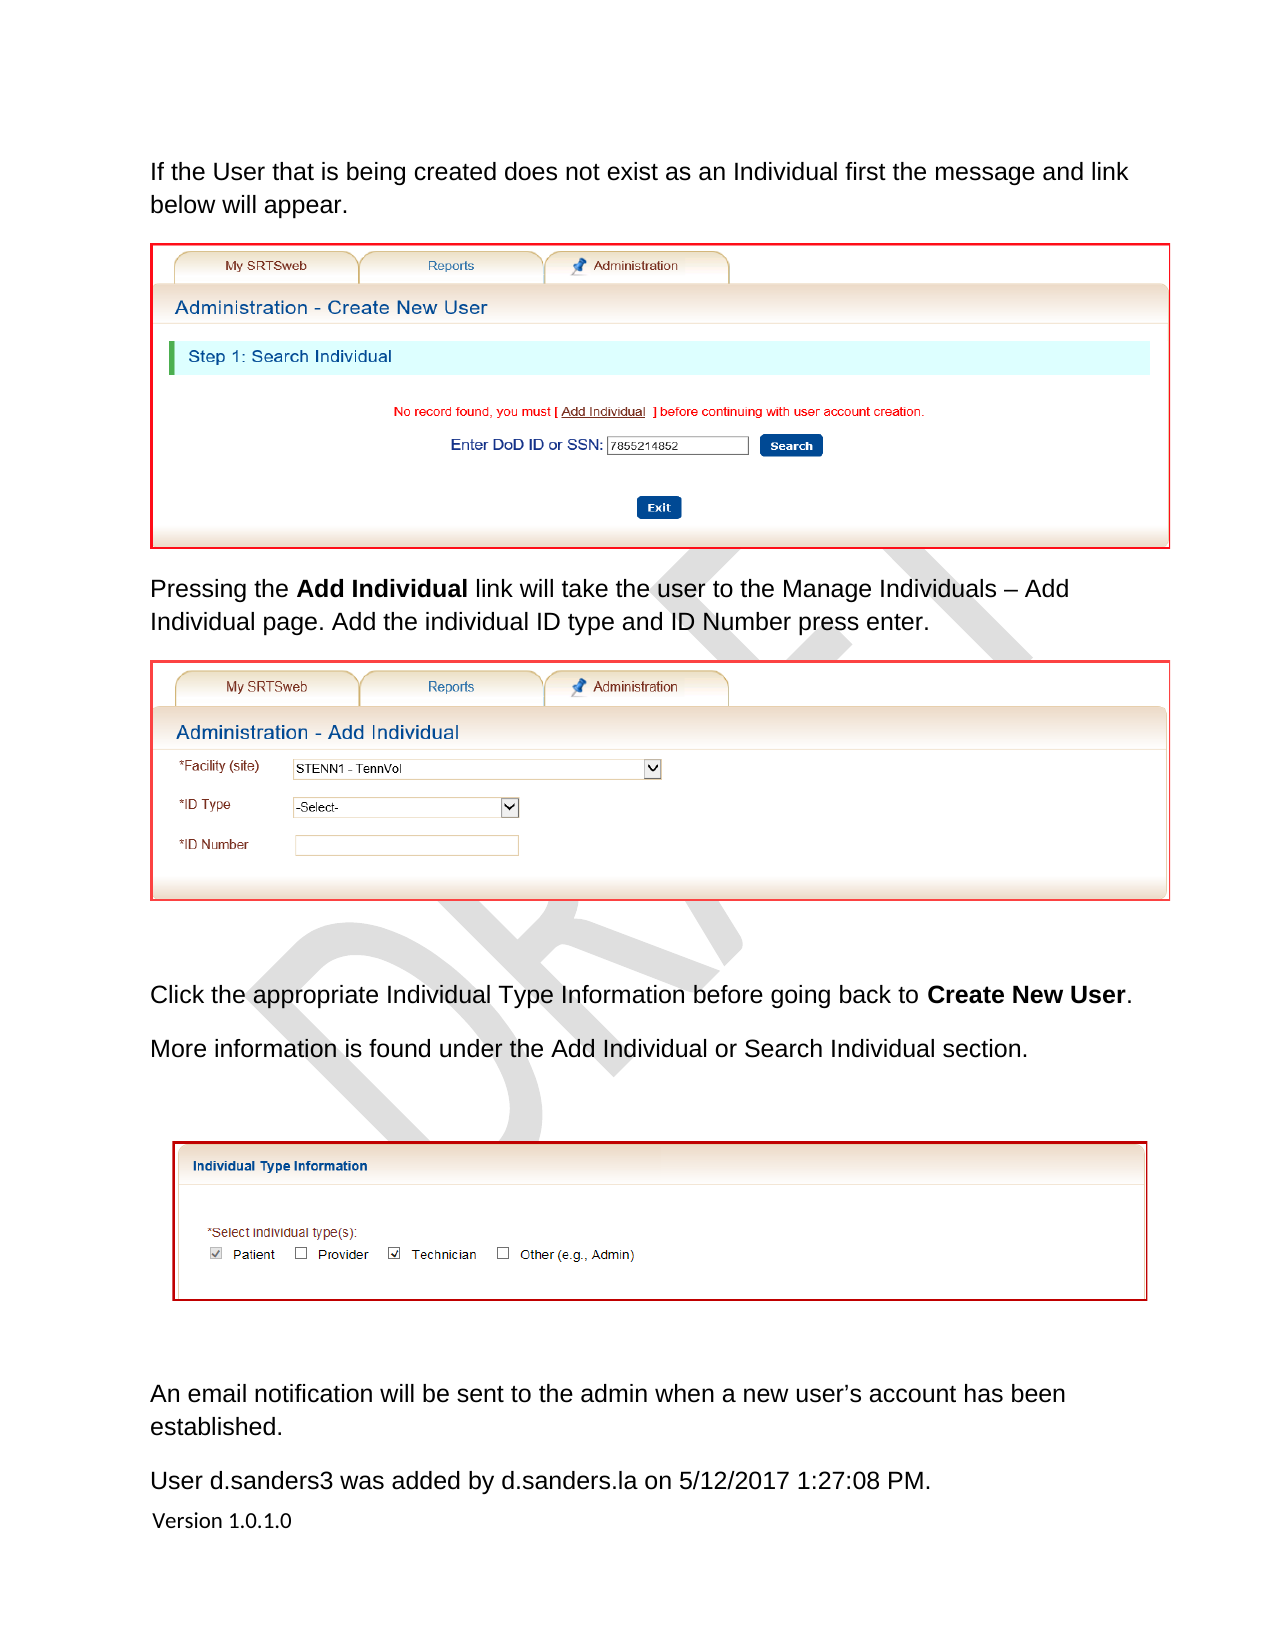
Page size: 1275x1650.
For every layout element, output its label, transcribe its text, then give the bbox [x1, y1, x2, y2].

text If the User that is being created does not exist as an Individual first the message and link below will appear. [150, 157, 1170, 219]
picture [150, 243, 1171, 549]
text An email notification will be sent to the admin when a new user’s account has been established. [150, 1379, 1170, 1441]
text User d.sanders3 was added by d.sanders.la on 5/12/2017 1:27:08 PM. [150, 1466, 1170, 1494]
picture [150, 660, 1171, 901]
text Pressing the Add Individual link will take the user to the Manage Individuals – Add Individual page. Add the individual ID type and ID Number press enter. [150, 573, 1170, 635]
text Click the appropriate Individual Type Information before going back to Create New User. [150, 980, 1170, 1008]
text More information is found under the Add Individual or Search Individual section. [150, 1034, 1170, 1062]
picture [172, 1141, 1148, 1301]
